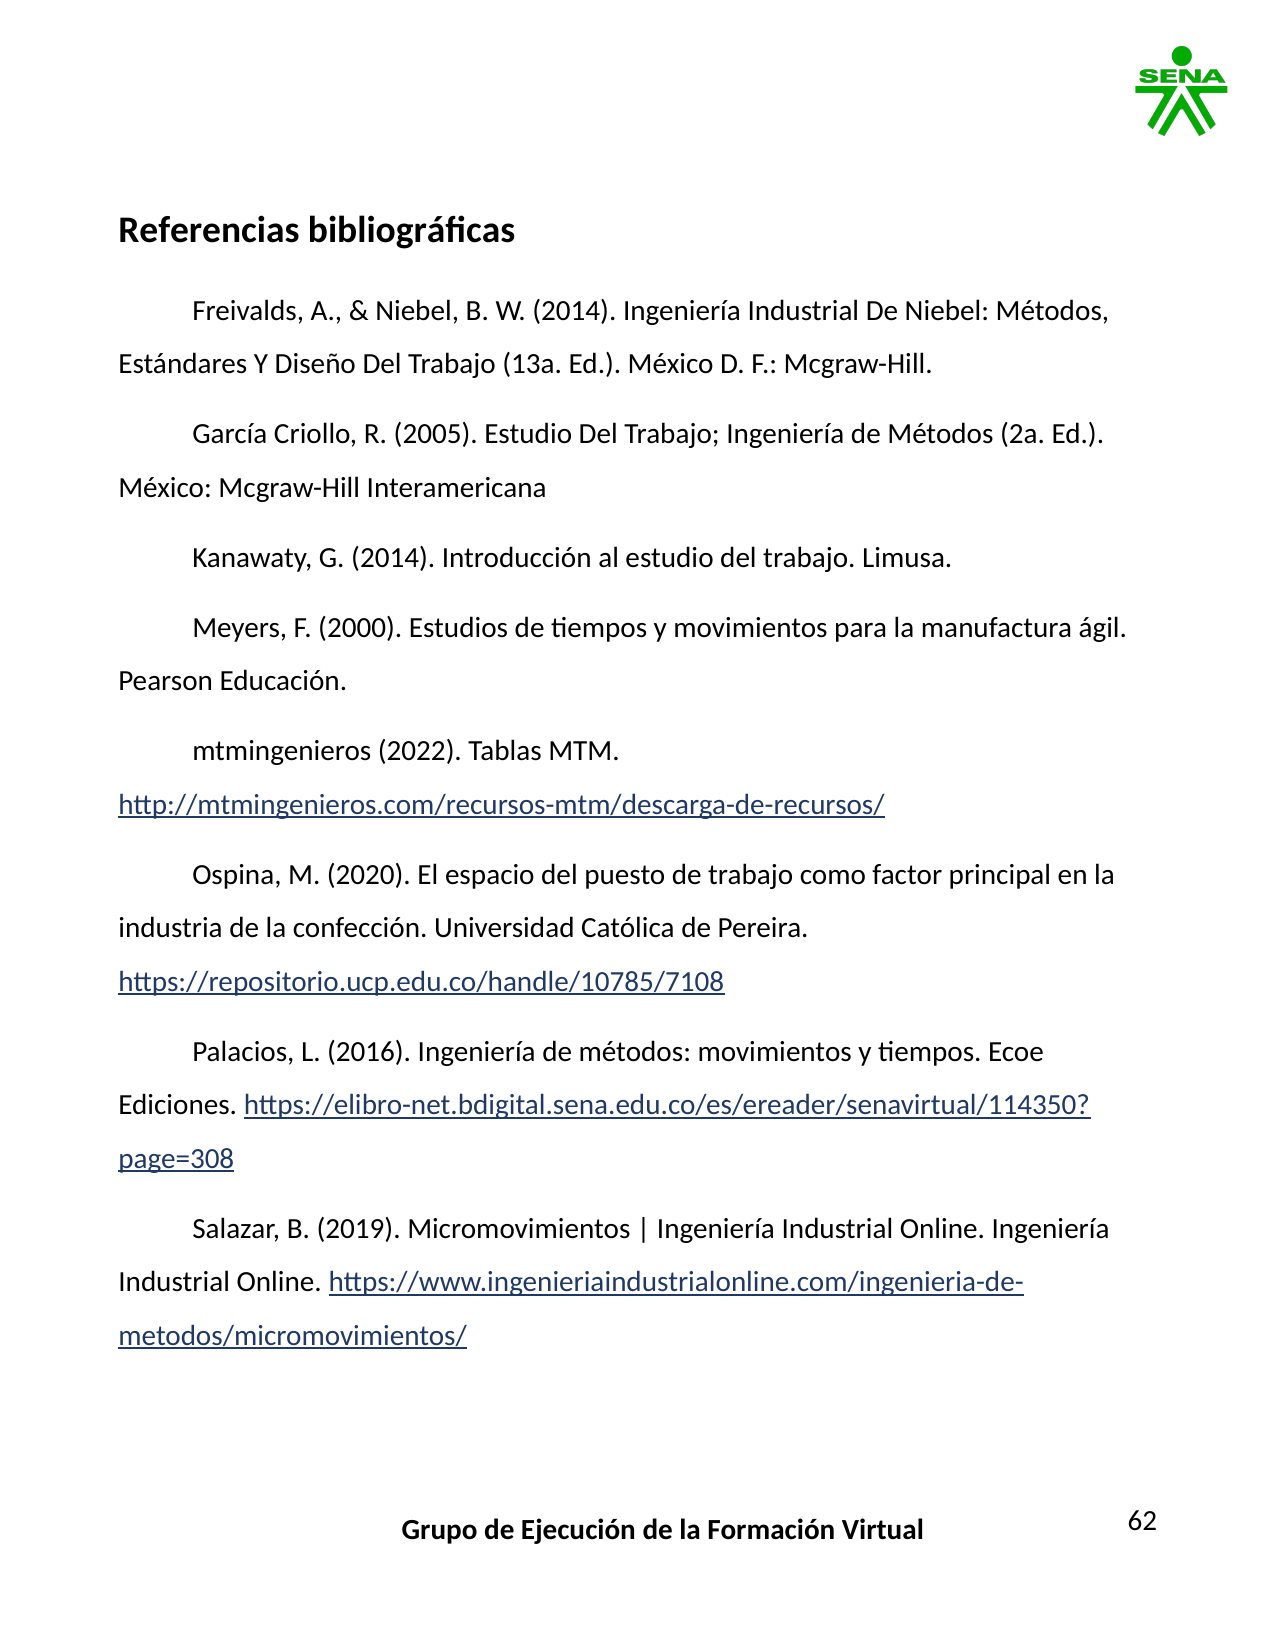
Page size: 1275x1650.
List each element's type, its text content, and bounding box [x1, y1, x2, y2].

picture [1135, 46, 1228, 136]
text Kanawaty, G. (2014). Introducción al estudio del trabajo. Limusa. [118, 539, 1157, 574]
text García Criollo, R. (2005). Estudio Del Trabajo; Ingeniería de Métodos (2a. Ed.). México: Mcgraw-Hill Interamericana [118, 415, 1157, 504]
text Freivalds, A., & Niebel, B. W. (2014). Ingeniería Industrial De Niebel: Métodos, Estándares Y Diseño Del Trabajo (13a. Ed.). México D. F.: Mcgraw-Hill. [118, 292, 1157, 381]
text Meyers, F. (2000). Estudios de tiempos y movimientos para la manufactura ágil. Pearson Educación. [118, 609, 1157, 698]
text Salazar, B. (2019). Micromovimientos | Ingeniería Industrial Online. Ingeniería Industrial Online. https://www.ingenieriaindustrialonline.com/ingenieria-de-metodos/micromovimientos/ [118, 1210, 1157, 1352]
text Palacios, L. (2016). Ingeniería de métodos: movimientos y tiempos. Ecoe Ediciones. https://elibro-net.bdigital.sena.edu.co/es/ereader/senavirtual/114350?page=308 [118, 1033, 1157, 1176]
text Referencias bibliográficas [118, 206, 1157, 252]
text Ospina, M. (2020). El espacio del puesto de trabajo como factor principal en la industria de la confección. Universidad Católica de Pereira. https://repositorio.ucp.edu.co/handle/10785/7108 [118, 856, 1157, 998]
text mtmingenieros (2022). Tablas MTM. http://mtmingenieros.com/recursos-mtm/descarga-de-recursos/ [118, 732, 1157, 822]
